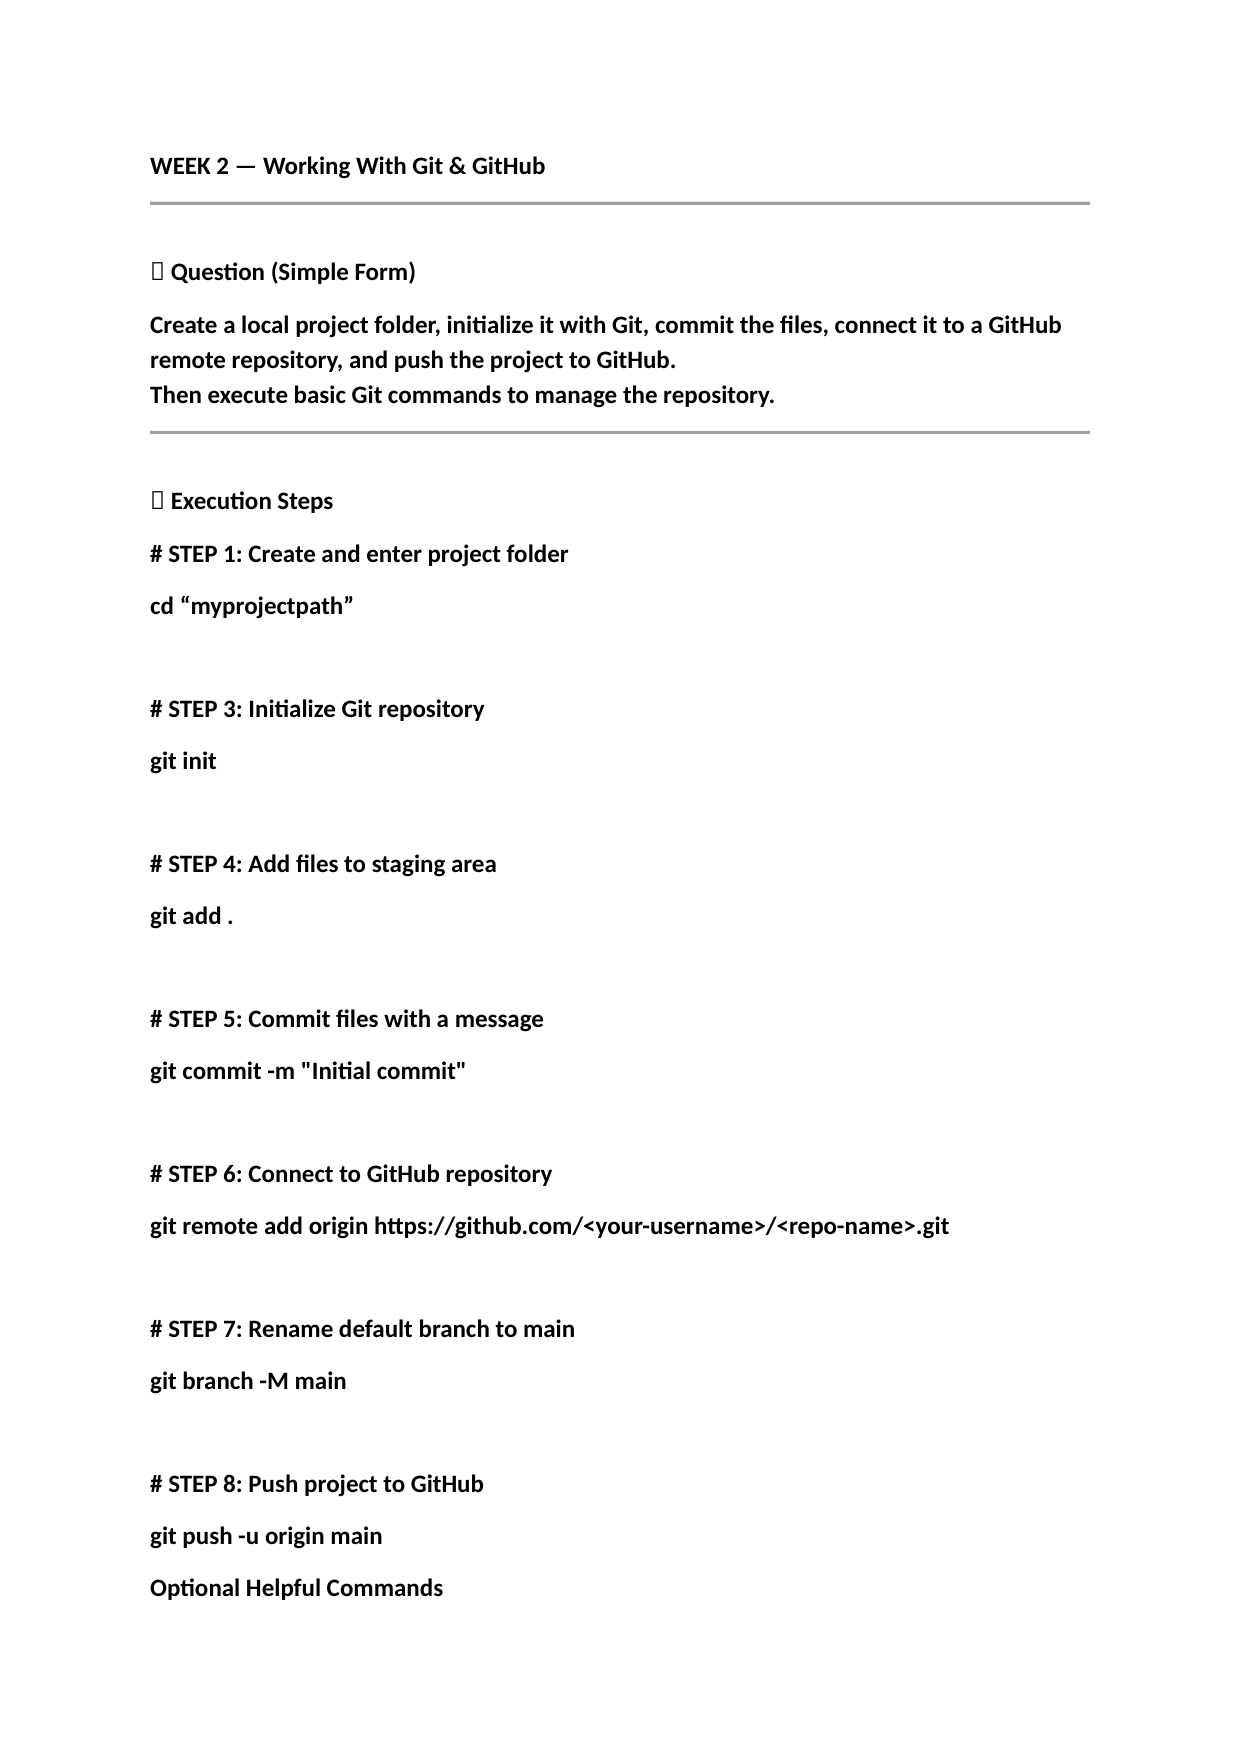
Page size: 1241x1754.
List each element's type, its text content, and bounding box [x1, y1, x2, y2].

text 📌 Execution Steps [150, 482, 1090, 517]
text git remote add origin https://github.com/<your-username>/<repo-name>.git [150, 1210, 1090, 1241]
text git add . [150, 900, 1090, 931]
text # STEP 8: Push project to GitHub [150, 1468, 1090, 1499]
text # STEP 7: Rename default branch to main [150, 1313, 1090, 1344]
text Optional Helpful Commands [150, 1572, 1090, 1602]
text # STEP 6: Connect to GitHub repository [150, 1158, 1090, 1189]
text Create a local project folder, initialize it with Git, commit the files, connect it to a GitHub remote repository, and push the project to GitHub. Then execute basic Git commands to manage the repository. [150, 309, 1090, 410]
text # STEP 5: Commit files with a message [150, 1003, 1090, 1034]
text # STEP 3: Initialize Git repository [150, 693, 1090, 724]
text # STEP 4: Add files to staging area [150, 848, 1090, 879]
text git branch -M main [150, 1365, 1090, 1396]
text # STEP 1: Create and enter project folder [150, 538, 1090, 569]
text WEEK 2 — Working With Git & GitHub [150, 150, 1090, 181]
text 📌 Question (Simple Form) [150, 253, 1090, 287]
text git push -u origin main [150, 1520, 1090, 1551]
text git commit -m "Initial commit" [150, 1055, 1090, 1086]
text git init [150, 745, 1090, 776]
text cd “myprojectpath” [150, 590, 1090, 621]
